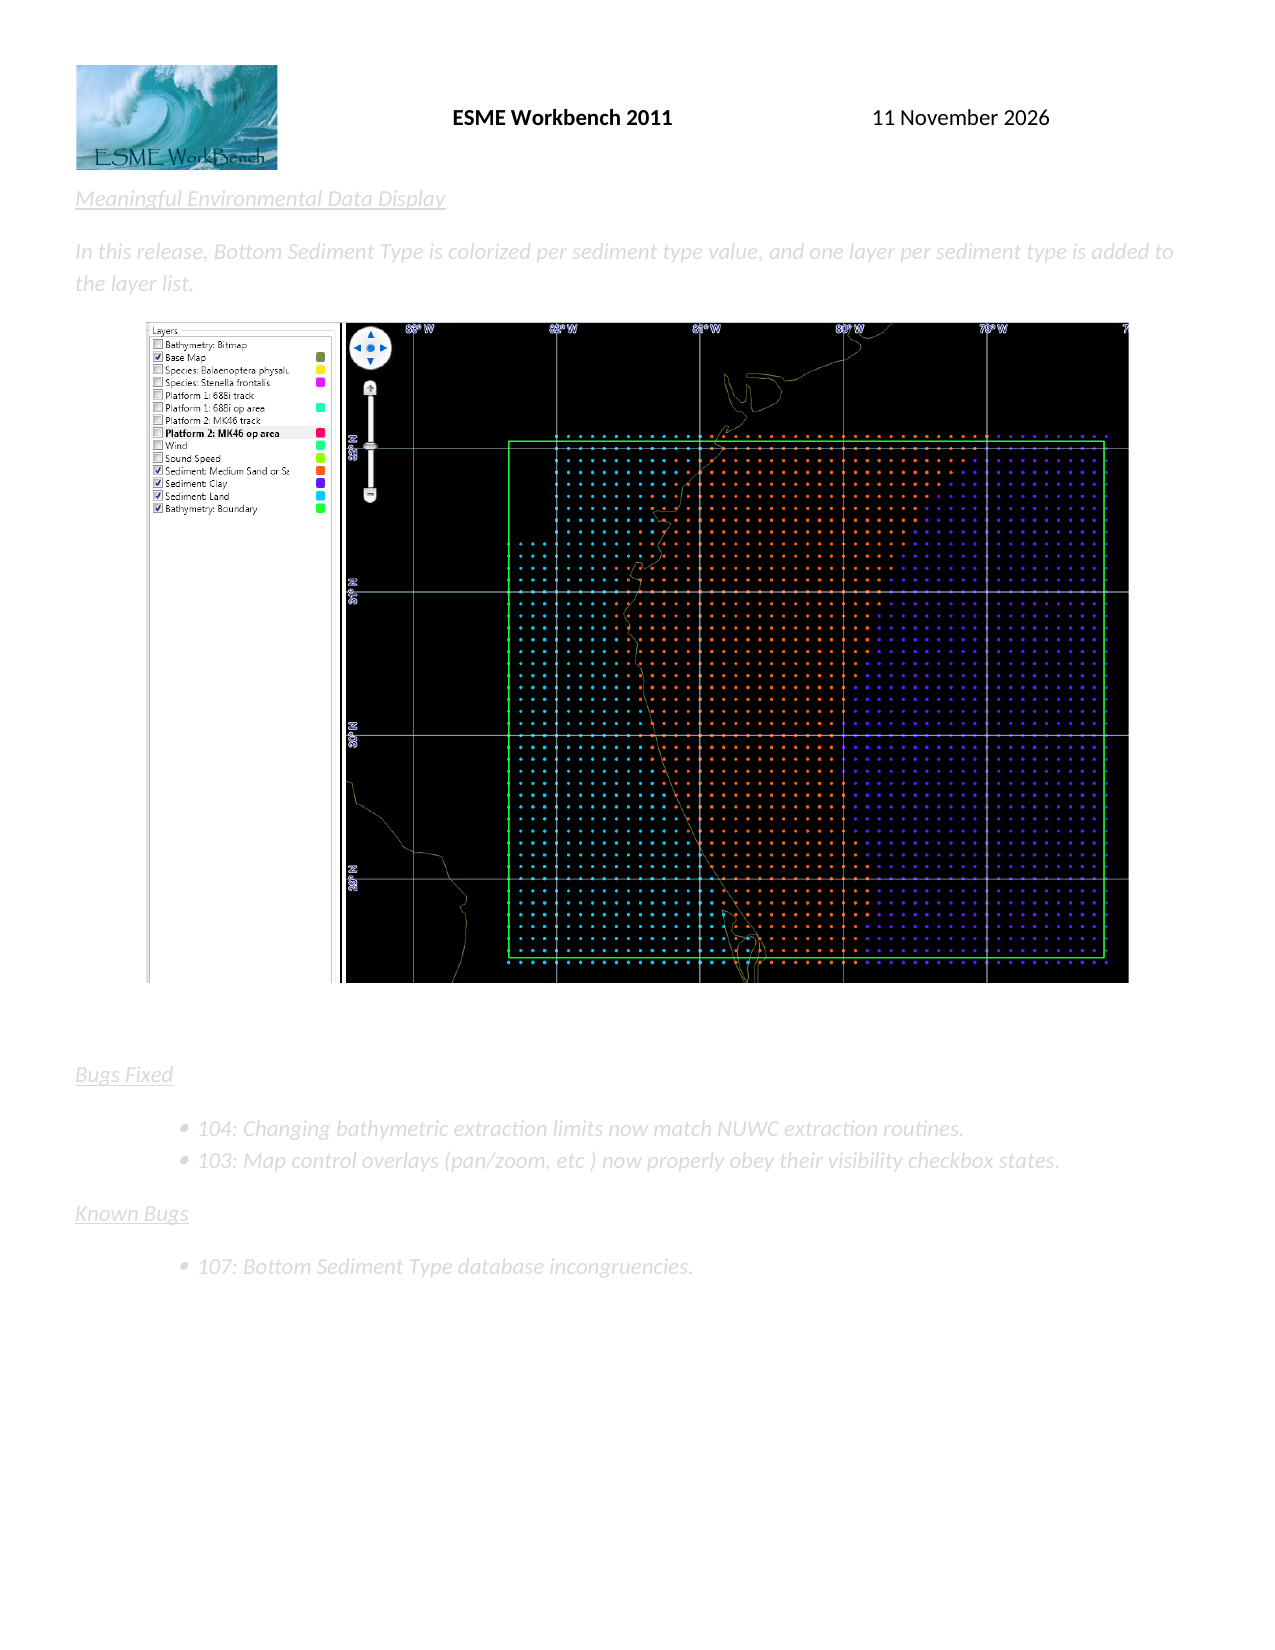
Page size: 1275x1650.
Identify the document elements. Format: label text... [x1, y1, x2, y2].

text Bugs Fixed [75, 1061, 1200, 1089]
text Meaningful Environmental Data Display [75, 184, 1200, 212]
text Known Bugs [75, 1199, 1200, 1227]
list 103: Map control overlays (pan/zoom, etc ) now properly obey their visibility checkbox states. [178, 1146, 1200, 1174]
picture [146, 322, 1129, 983]
text In this release, Bottom Sediment Type is colorized per sediment type value, and one layer per sediment type is added to the layer list. [75, 237, 1200, 297]
list 107: Bottom Sediment Type database incongruencies. [178, 1252, 1200, 1280]
picture [76, 65, 278, 170]
list 104: Changing bathymetric extraction limits now match NUWC extraction routines. [178, 1114, 1200, 1142]
